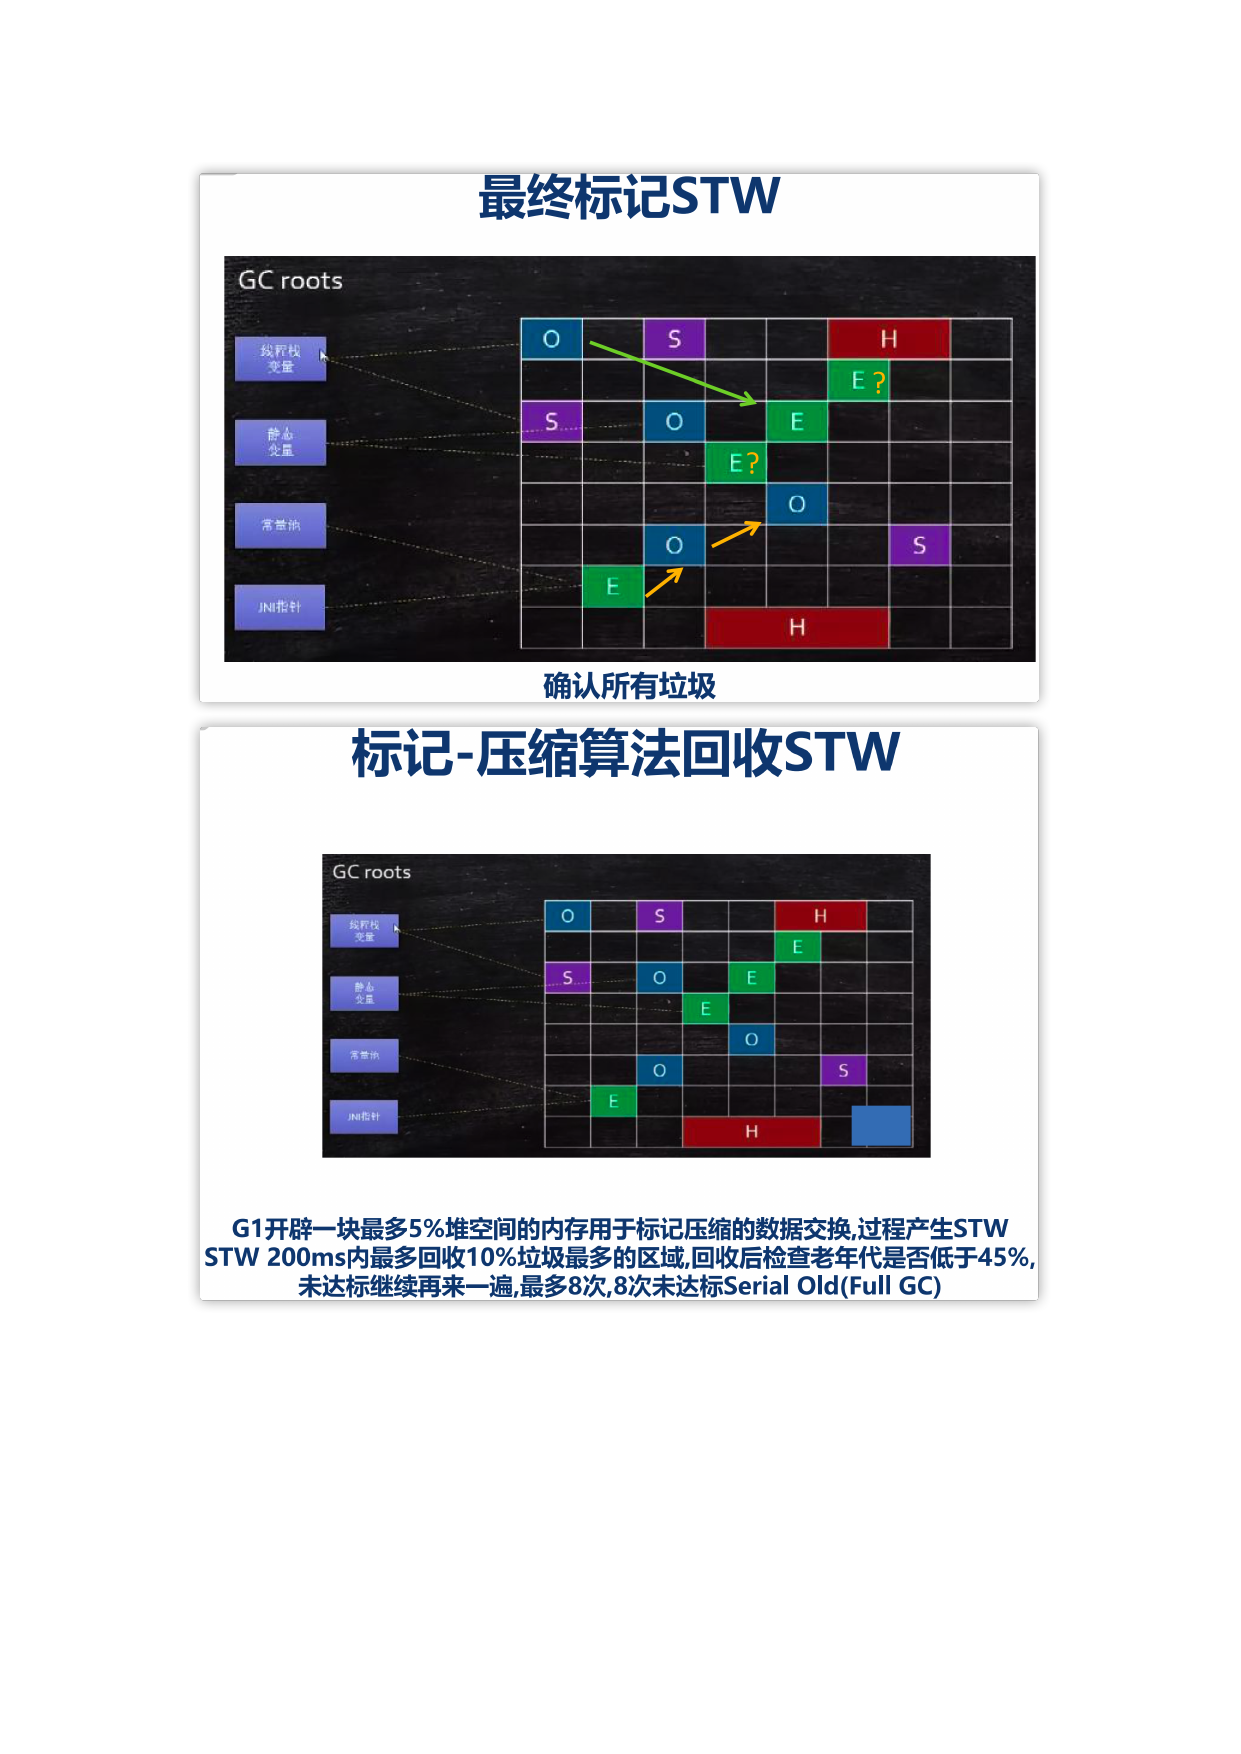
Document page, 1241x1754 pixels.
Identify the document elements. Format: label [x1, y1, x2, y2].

picture [187, 162, 1051, 1313]
